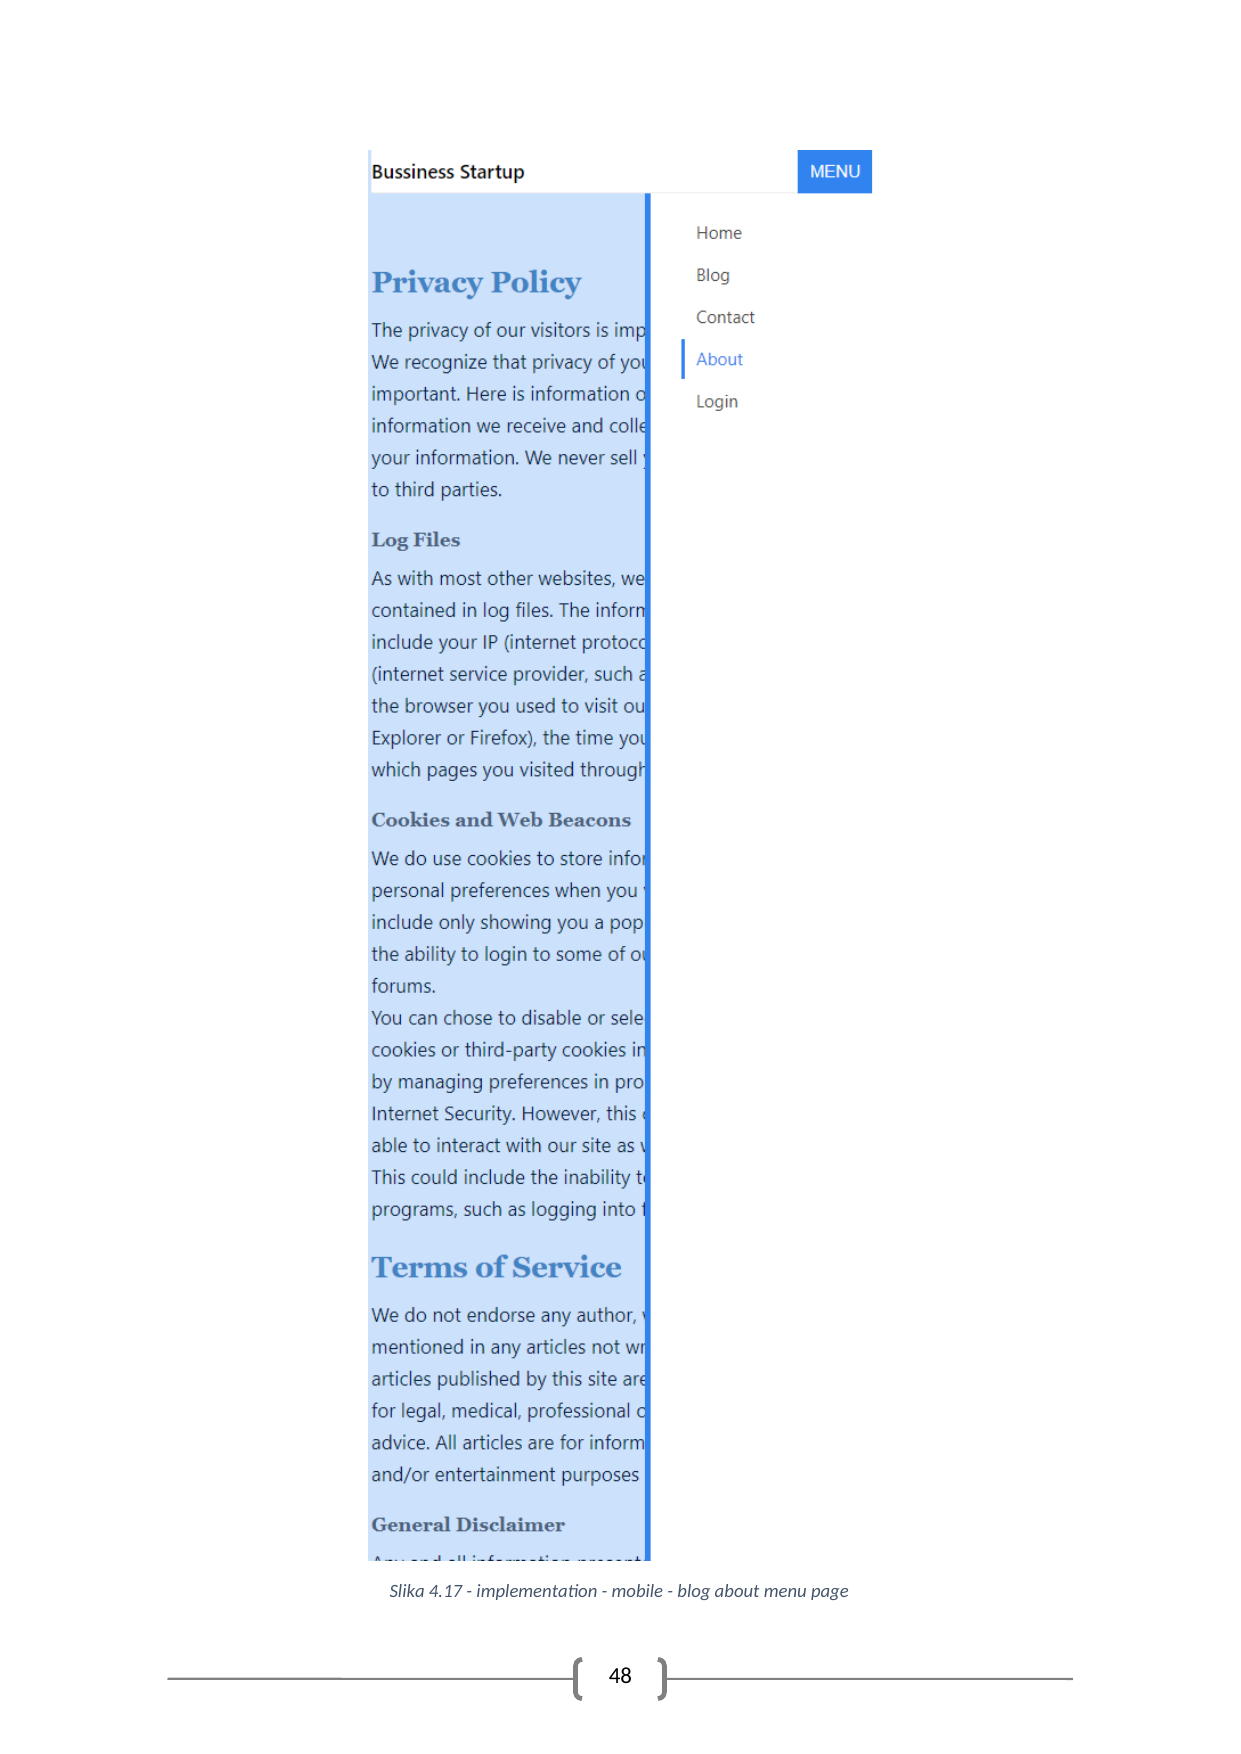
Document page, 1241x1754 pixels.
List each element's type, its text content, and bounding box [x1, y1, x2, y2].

text Slika 4.17 - implementation - mobile - blog about menu page [150, 1579, 1090, 1602]
picture [368, 150, 873, 1561]
